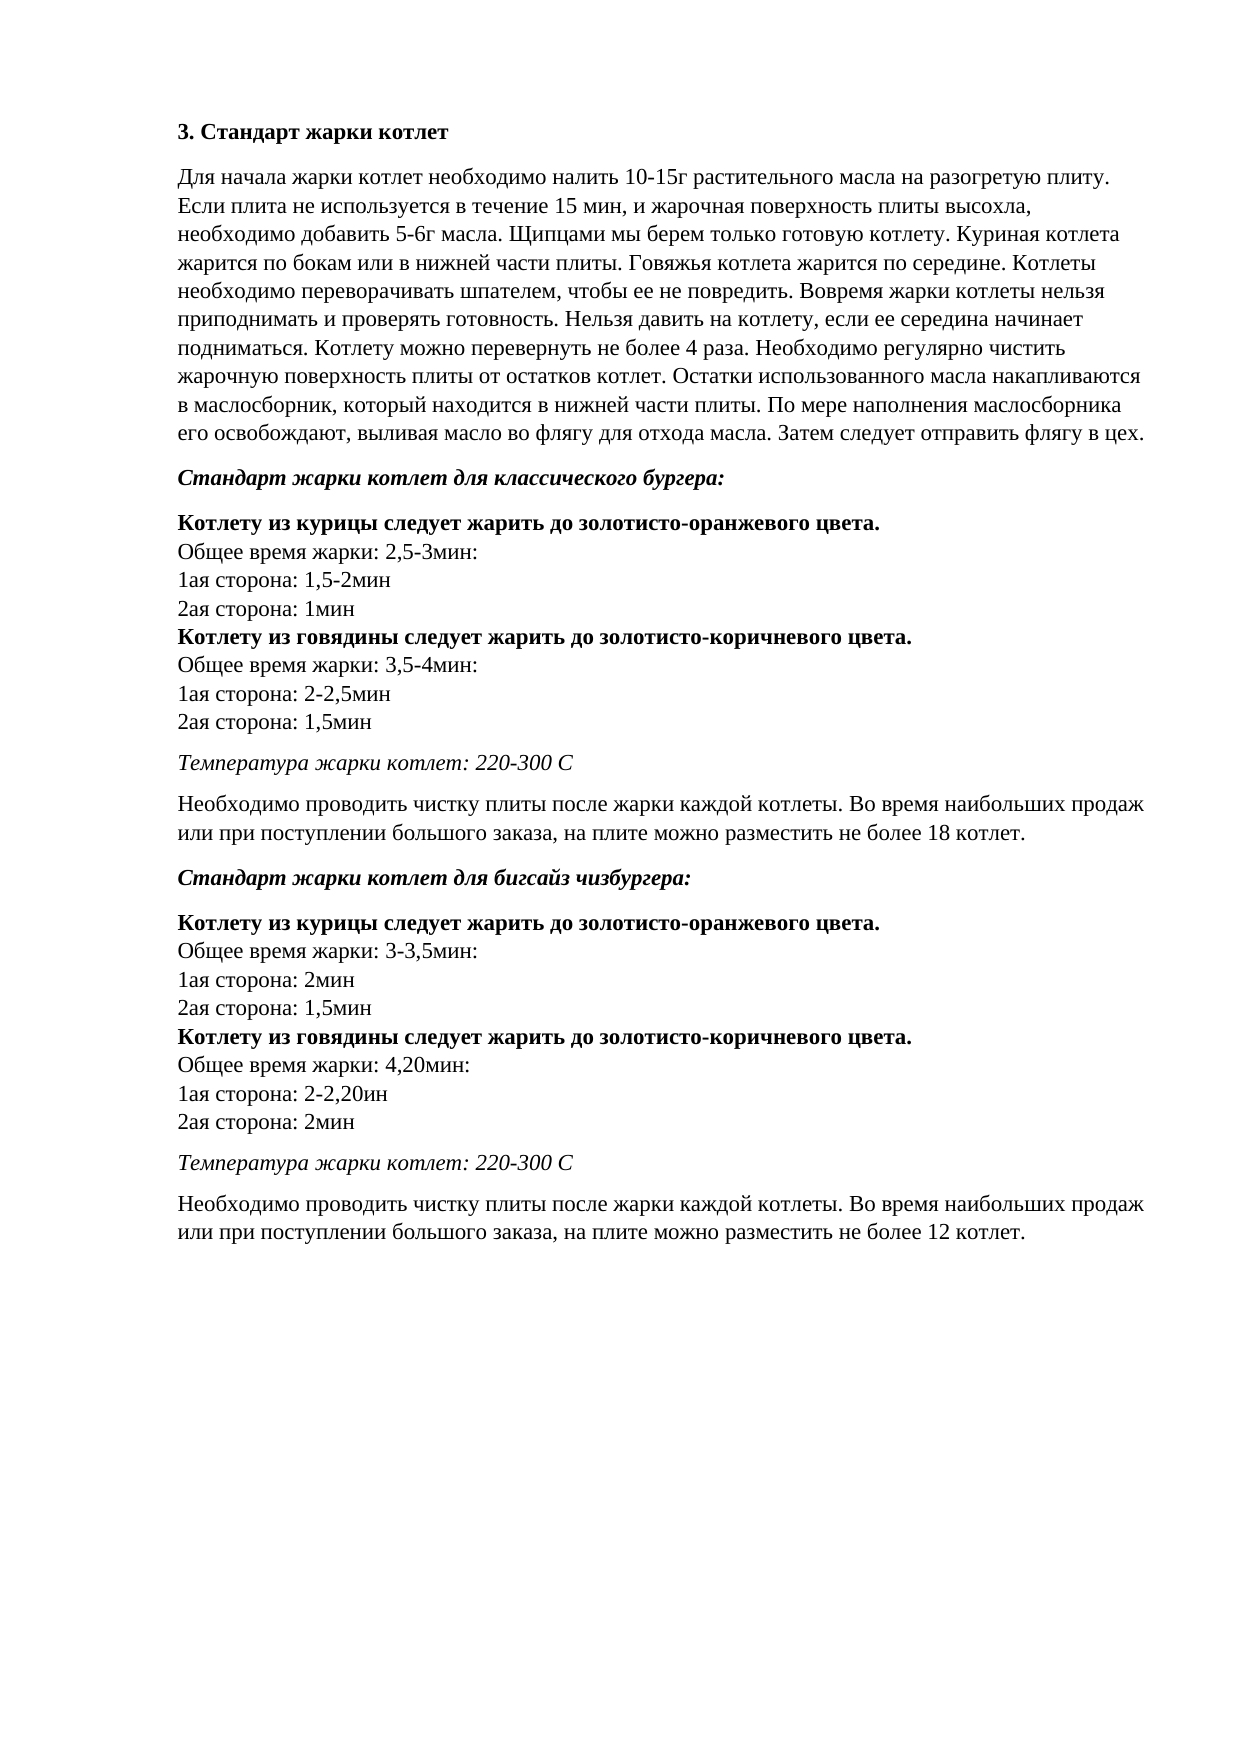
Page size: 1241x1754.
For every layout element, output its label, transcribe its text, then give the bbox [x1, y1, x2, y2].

text Для начала жарки котлет необходимо налить 10-15г растительного масла на разогретую плиту. Если плита не используется в течение 15 мин, и жарочная поверхность плиты высохла, необходимо добавить 5-6г масла. Щипцами мы берем только готовую котлету. Куриная котлета жарится по бокам или в нижней части плиты. Говяжья котлета жарится по середине. Котлеты необходимо переворачивать шпателем, чтобы ее не повредить. Вовремя жарки котлеты нельзя приподнимать и проверять готовность. Нельзя давить на котлету, если ее середина начинает подниматься. Котлету можно перевернуть не более 4 раза. Необходимо регулярно чистить жарочную поверхность плиты от остатков котлет. Остатки использованного масла накапливаются в маслосборник, который находится в нижней части плиты. По мере наполнения маслосборника его освобождают, выливая масло во флягу для отхода масла. Затем следует отправить флягу в цех. [177, 163, 1152, 446]
text Общее время жарки: 3-3,5мин: [177, 937, 1152, 964]
text Температура жарки котлет: 220-300 С [177, 1149, 1152, 1175]
text 2ая сторона: 1мин [177, 595, 1152, 621]
text Общее время жарки: 3,5-4мин: [177, 652, 1152, 678]
text Общее время жарки: 4,20мин: [177, 1051, 1152, 1077]
text Необходимо проводить чистку плиты после жарки каждой котлеты. Во время наибольших продаж или при поступлении большого заказа, на плите можно разместить не более 18 котлет. [177, 790, 1152, 845]
text 2ая сторона: 1,5мин [177, 994, 1152, 1021]
text 1ая сторона: 1,5-2мин [177, 566, 1152, 593]
text Необходимо проводить чистку плиты после жарки каждой котлеты. Во время наибольших продаж или при поступлении большого заказа, на плите можно разместить не более 12 котлет. [177, 1190, 1152, 1245]
text Котлету из курицы следует жарить до золотисто-оранжевого цвета. [177, 509, 1152, 536]
text Стандарт жарки котлет для классического бургера: [177, 464, 1152, 491]
text Котлету из говядины следует жарить до золотисто-коричневого цвета. [177, 623, 1152, 649]
text 2ая сторона: 1,5мин [177, 708, 1152, 735]
text Стандарт жарки котлет для бигсайз чизбургера: [177, 864, 1152, 890]
text 2ая сторона: 2мин [177, 1108, 1152, 1134]
text Температура жарки котлет: 220-300 С [177, 749, 1152, 776]
text 1ая сторона: 2-2,20ин [177, 1079, 1152, 1106]
text Общее время жарки: 2,5-3мин: [177, 538, 1152, 564]
text 3. Стандарт жарки котлет [177, 118, 1152, 144]
text 1ая сторона: 2мин [177, 966, 1152, 992]
text 1ая сторона: 2-2,5мин [177, 680, 1152, 706]
text Котлету из говядины следует жарить до золотисто-коричневого цвета. [177, 1023, 1152, 1049]
text Котлету из курицы следует жарить до золотисто-оранжевого цвета. [177, 909, 1152, 935]
